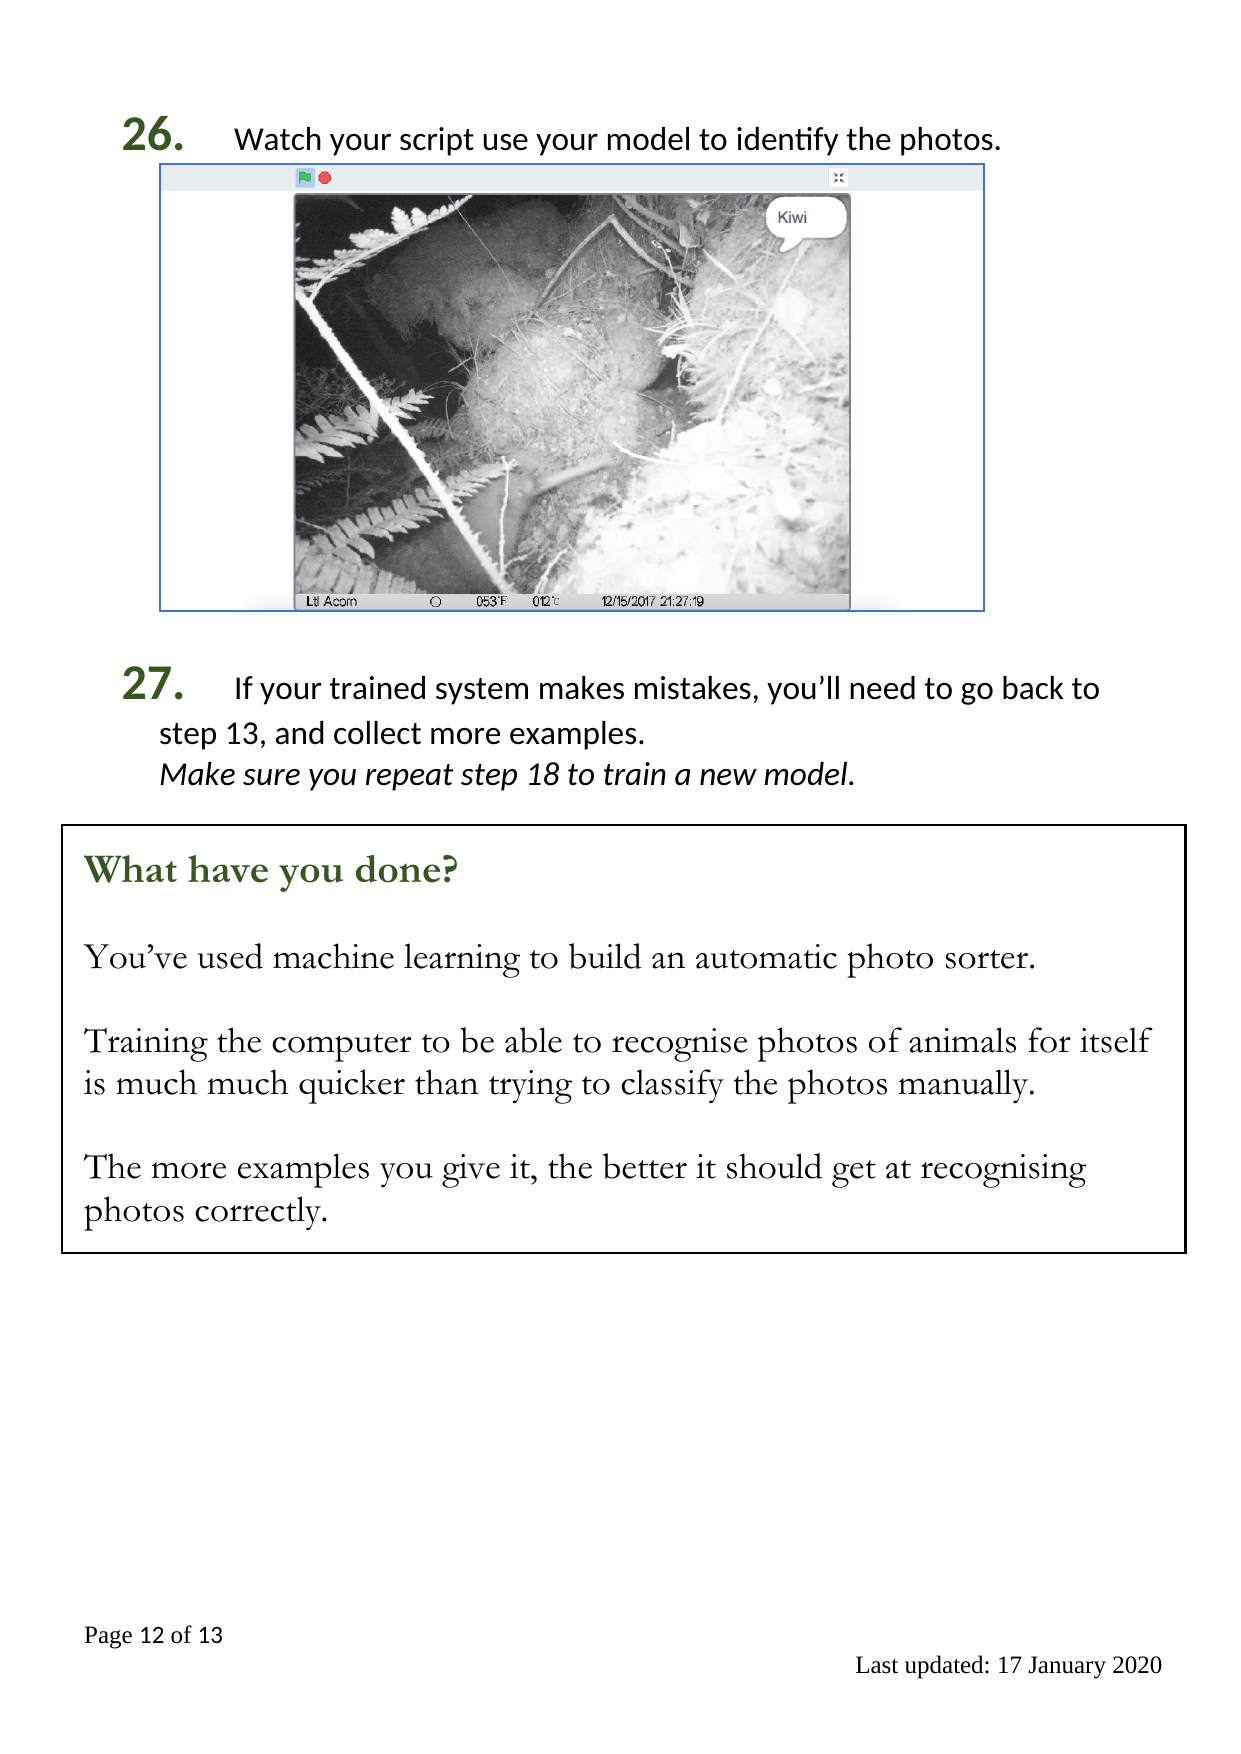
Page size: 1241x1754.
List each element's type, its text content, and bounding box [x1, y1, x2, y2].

picture [161, 165, 983, 610]
text What have you done? [63, 826, 1184, 893]
text Training the computer to be able to recognise photos of animals for itself is much much quicker than trying to classify the photos manually. [84, 1020, 1164, 1104]
text You’ve used machine learning to build an automatic photo sorter. [84, 936, 1164, 978]
text The more examples you give it, the better it should get at recognising photos correctly. [63, 1124, 1184, 1252]
list If your trained system makes mistakes, you’ll need to go back to step 13, and collect more examples. Make sure you repeat step 18 to train a new model. [121, 651, 1164, 824]
